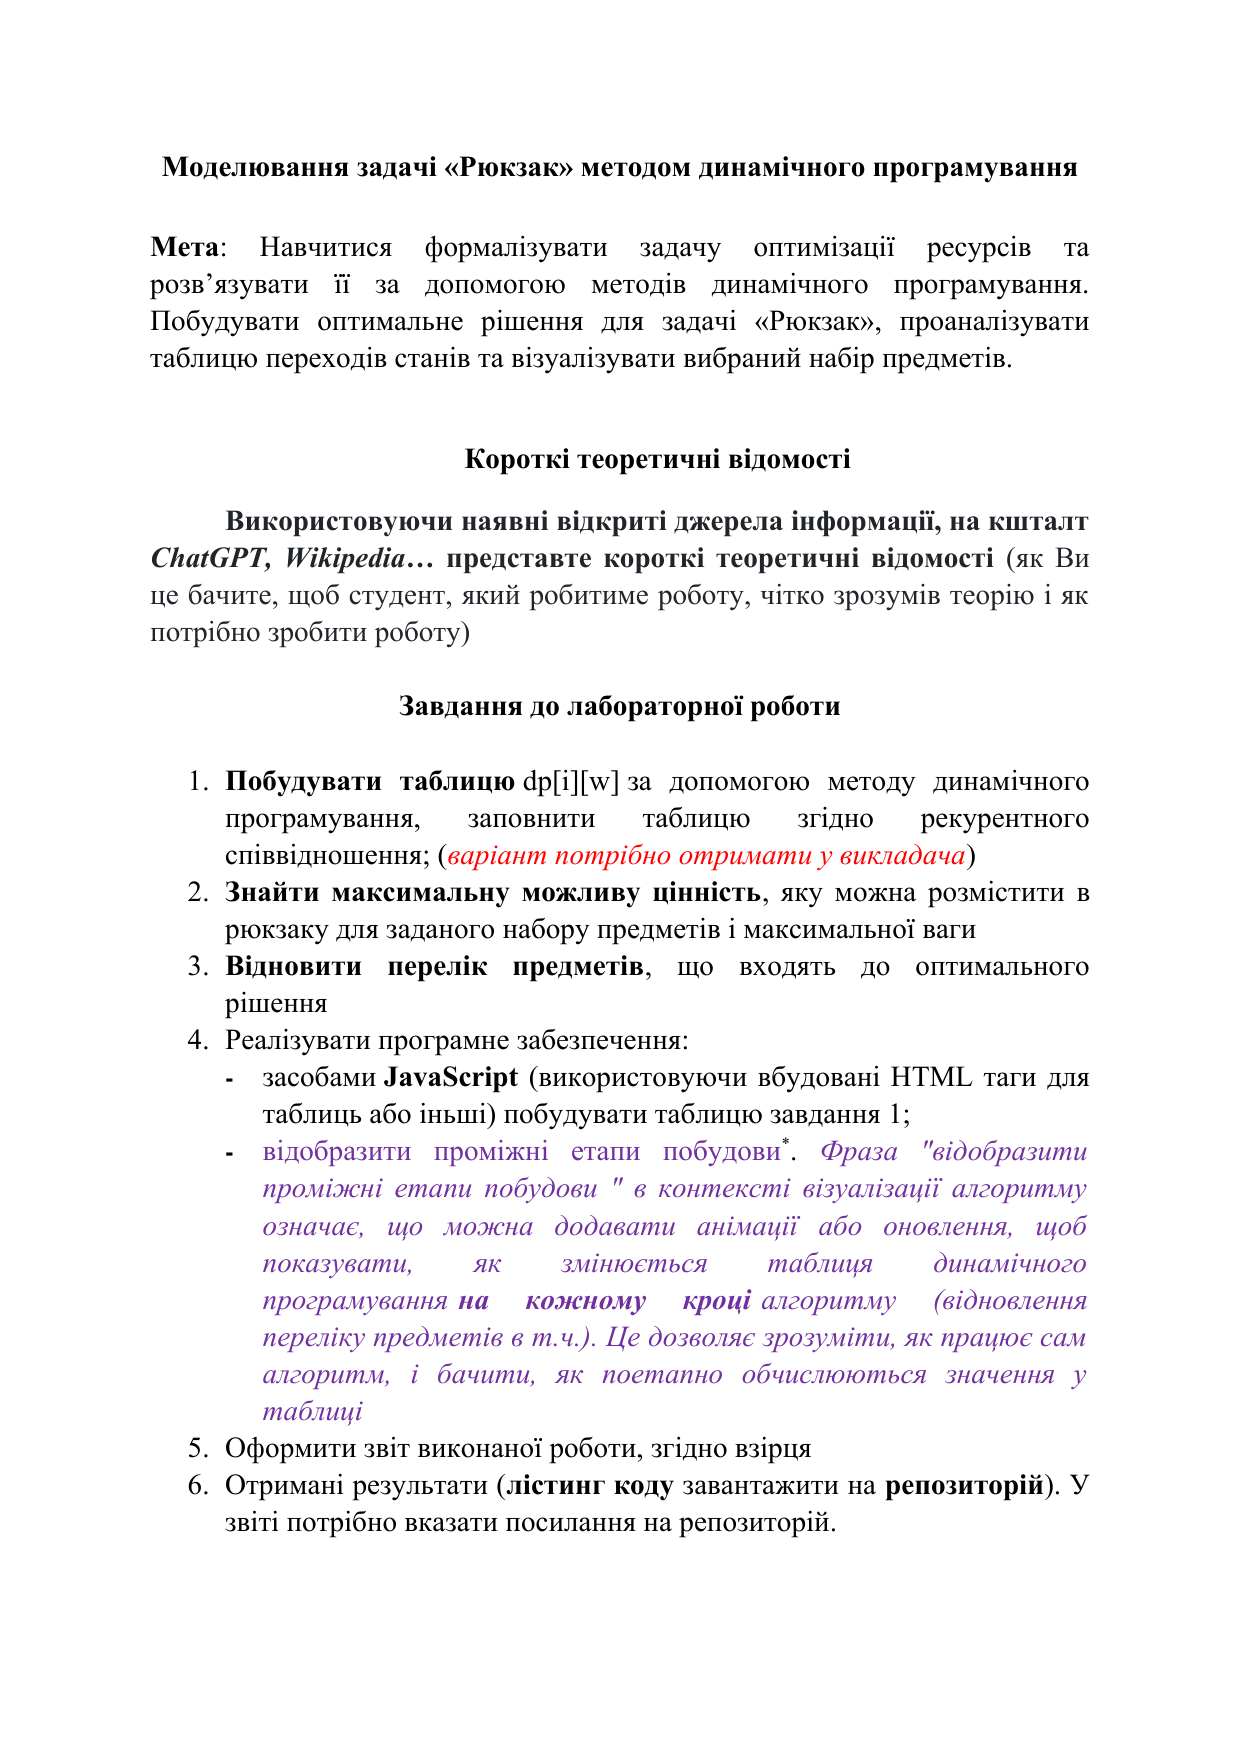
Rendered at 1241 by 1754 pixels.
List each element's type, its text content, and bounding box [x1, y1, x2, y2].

text Завдання до лабораторної роботи [150, 690, 1090, 722]
list засобами JavaScript (використовуючи вбудовані HTML таги для таблиць або іньші) побудувати таблицю завдання 1; [225, 1061, 1090, 1130]
list Оформити звіт виконаної роботи, згідно взірця [187, 1431, 1090, 1464]
list Реалізувати програмне забезпечення: [187, 1023, 1090, 1056]
text Короткі теоретичні відомості [150, 442, 1090, 474]
subtitle Мета: Навчитися формалізувати задачу оптимізації ресурсів та розв’язувати її за допомогою методів динамічного програмування. Побудувати оптимальне рішення для задачі «Рюкзак», проаналізувати таблицю переходів станів та візуалізувати вибраний набір предметів. [150, 230, 1090, 374]
list Отримані результати (лістинг коду завантажити на репозиторій). У звіті потрібно вказати посилання на репозиторій. [187, 1468, 1090, 1538]
list відобразити проміжні етапи побудови*. Фраза "відобразити проміжні етапи побудови " в контексті візуалізації алгоритму означає, що можна додавати анімації або оновлення, щоб показувати, як змінюється таблиця динамічного програмування на кожному кроці алгоритму (відновлення переліку предметів в т.ч.). Це дозволяє зрозуміти, як працює сам алгоритм, і бачити, як поетапно обчислюються значення у таблиці [225, 1135, 1090, 1427]
list Відновити перелік предметів, що входять до оптимального рішення [187, 949, 1090, 1019]
list Знайти максимальну можливу цінність, яку можна розмістити в рюкзаку для заданого набору предметів і максимальної ваги [187, 875, 1090, 944]
title Моделювання задачі «Рюкзак» методом динамічного програмування [150, 150, 1090, 182]
list Побудувати таблицю dp[i][w] за допомогою методу динамічного програмування, заповнити таблицю згідно рекурентного співвідношення; (варіант потрібно отримати у викладача) [187, 764, 1090, 870]
text Використовуючи наявні відкриті джерела інформації, на кшталт ChatGPT, Wikipedia… представте короткі теоретичні відомості (як Ви це бачите, щоб студент, який робитиме роботу, чітко зрозумів теорію і як потрібно зробити роботу) [150, 504, 1090, 648]
